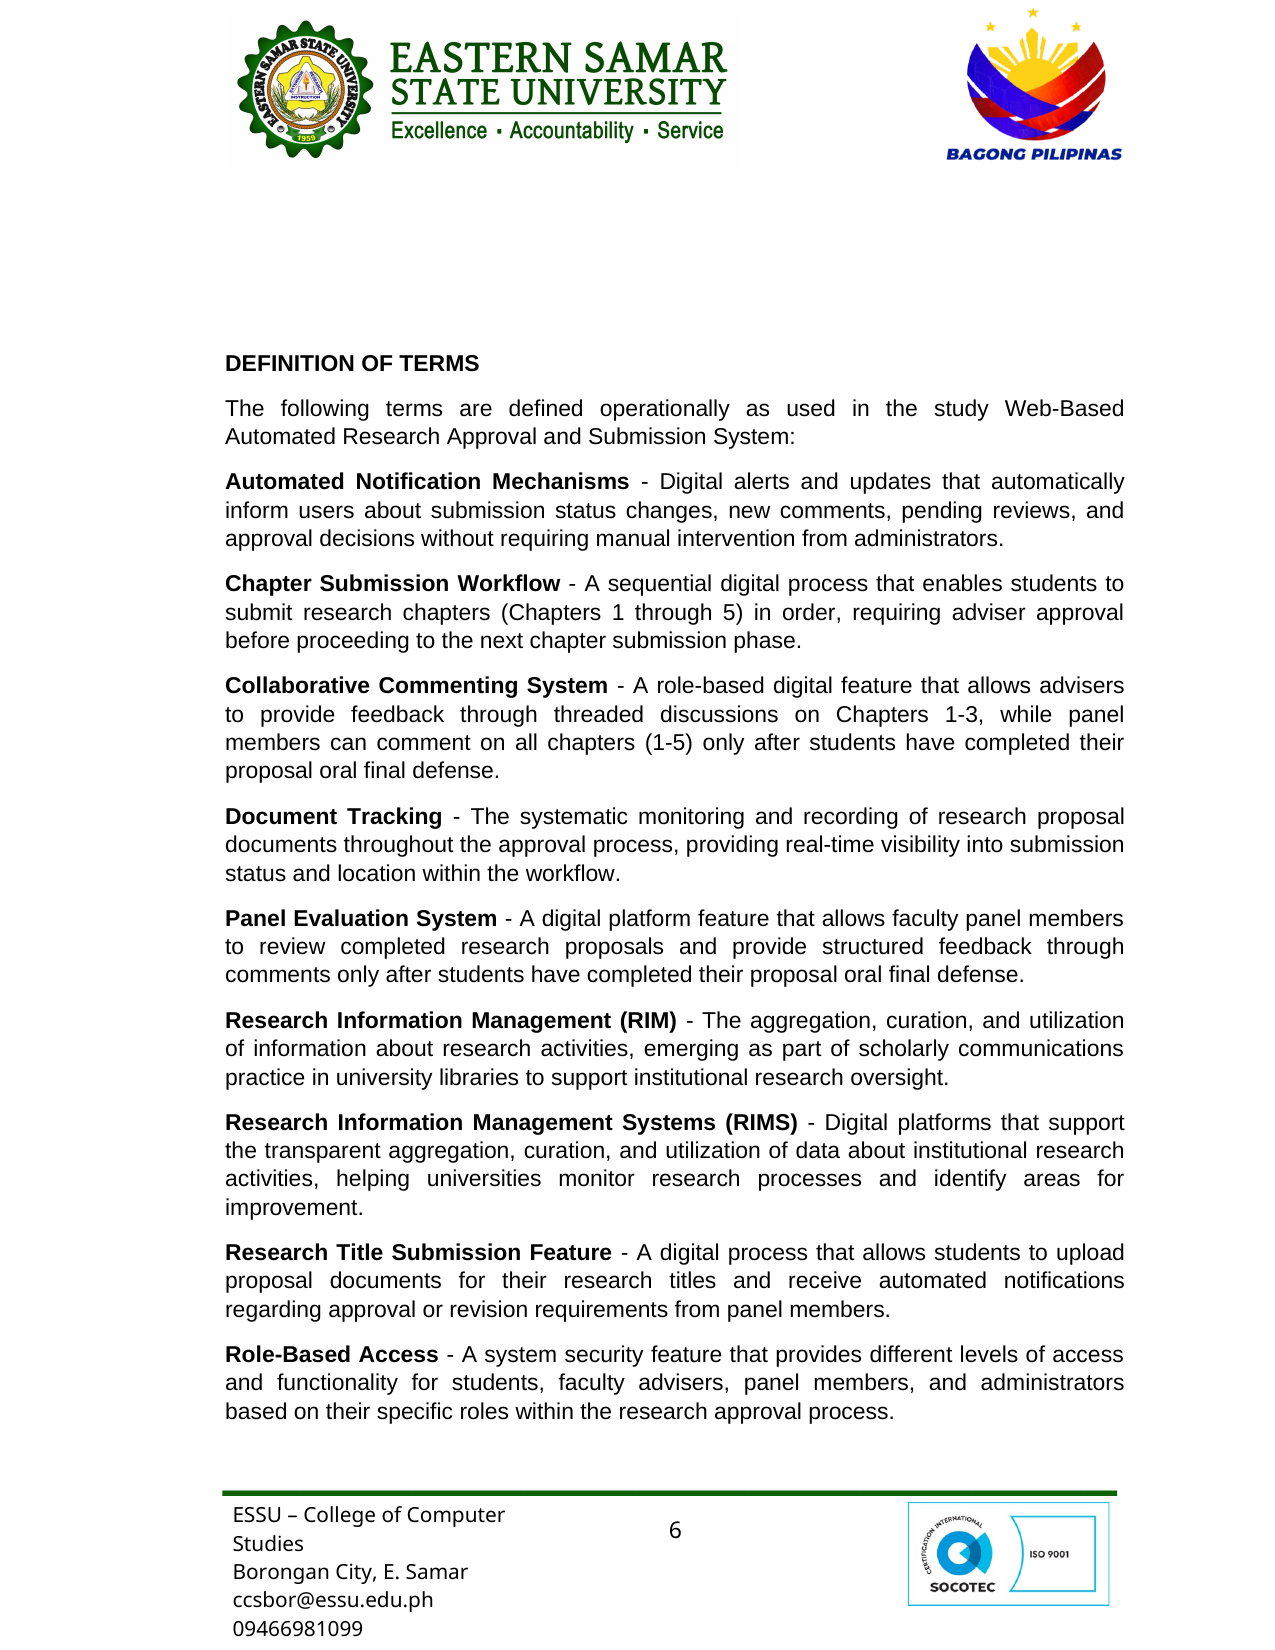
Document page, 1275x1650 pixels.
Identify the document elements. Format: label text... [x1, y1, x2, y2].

text The following terms are defined operationally as used in the study Web-Based Automated Research Approval and Submission System: [225, 610, 1125, 665]
text Research Information Management Systems (RIMS) - Digital platforms that support the transparent aggregation, curation, and utilization of data about institutional research activities, helping universities monitor research processes and identify areas for improvement. [225, 1324, 1125, 1436]
text DEFINITION OF TERMS [225, 565, 1125, 592]
text Chapter Submission Workflow - A sequential digital process that enables students to submit research chapters (Chapters 1 through 5) in order, requiring adviser approval before proceeding to the next chapter submission phase. [225, 786, 1125, 869]
picture [222, 1488, 1118, 1498]
picture [941, 4, 1125, 150]
text Collaborative Commenting System - A role-based digital feature that allows advisers to provide feedback through threaded discussions on Chapters 1-3, while panel members can comment on all chapters (1-5) only after students have completed their proposal oral final defense. [225, 888, 1125, 999]
text Document Tracking - The systematic monitoring and recording of research proposal documents throughout the approval process, providing real-time visibility into submission status and location within the workflow. [225, 1018, 1125, 1102]
text Automated Notification Mechanisms - Digital alerts and updates that automatically inform users about submission status changes, new comments, pending reviews, and approval decisions without requiring manual intervention from administrators. [225, 684, 1125, 767]
text Academic institutions, Eastern Samar State University and similar institutions benefit from standardized procedures that promote fairness and consistency across departments. Improved efficiency can lead to more completed research projects and better institutional standing, while also providing useful data on research activities for planning and resource allocation. The system enhances the university's reputation by demonstrating commitment to modern, efficient research management practices. [225, 150, 1125, 347]
picture [907, 1502, 1110, 1604]
text Panel Evaluation System - A digital platform feature that allows faculty panel members to review completed research proposals and provide structured feedback through comments only after students have completed their proposal oral final defense. [225, 1120, 1125, 1203]
text Research Information Management (RIM) - The aggregation, curation, and utilization of information about research activities, emerging as part of scholarly communications practice in university libraries to support institutional research oversight. [225, 1222, 1125, 1306]
picture [225, 9, 743, 150]
